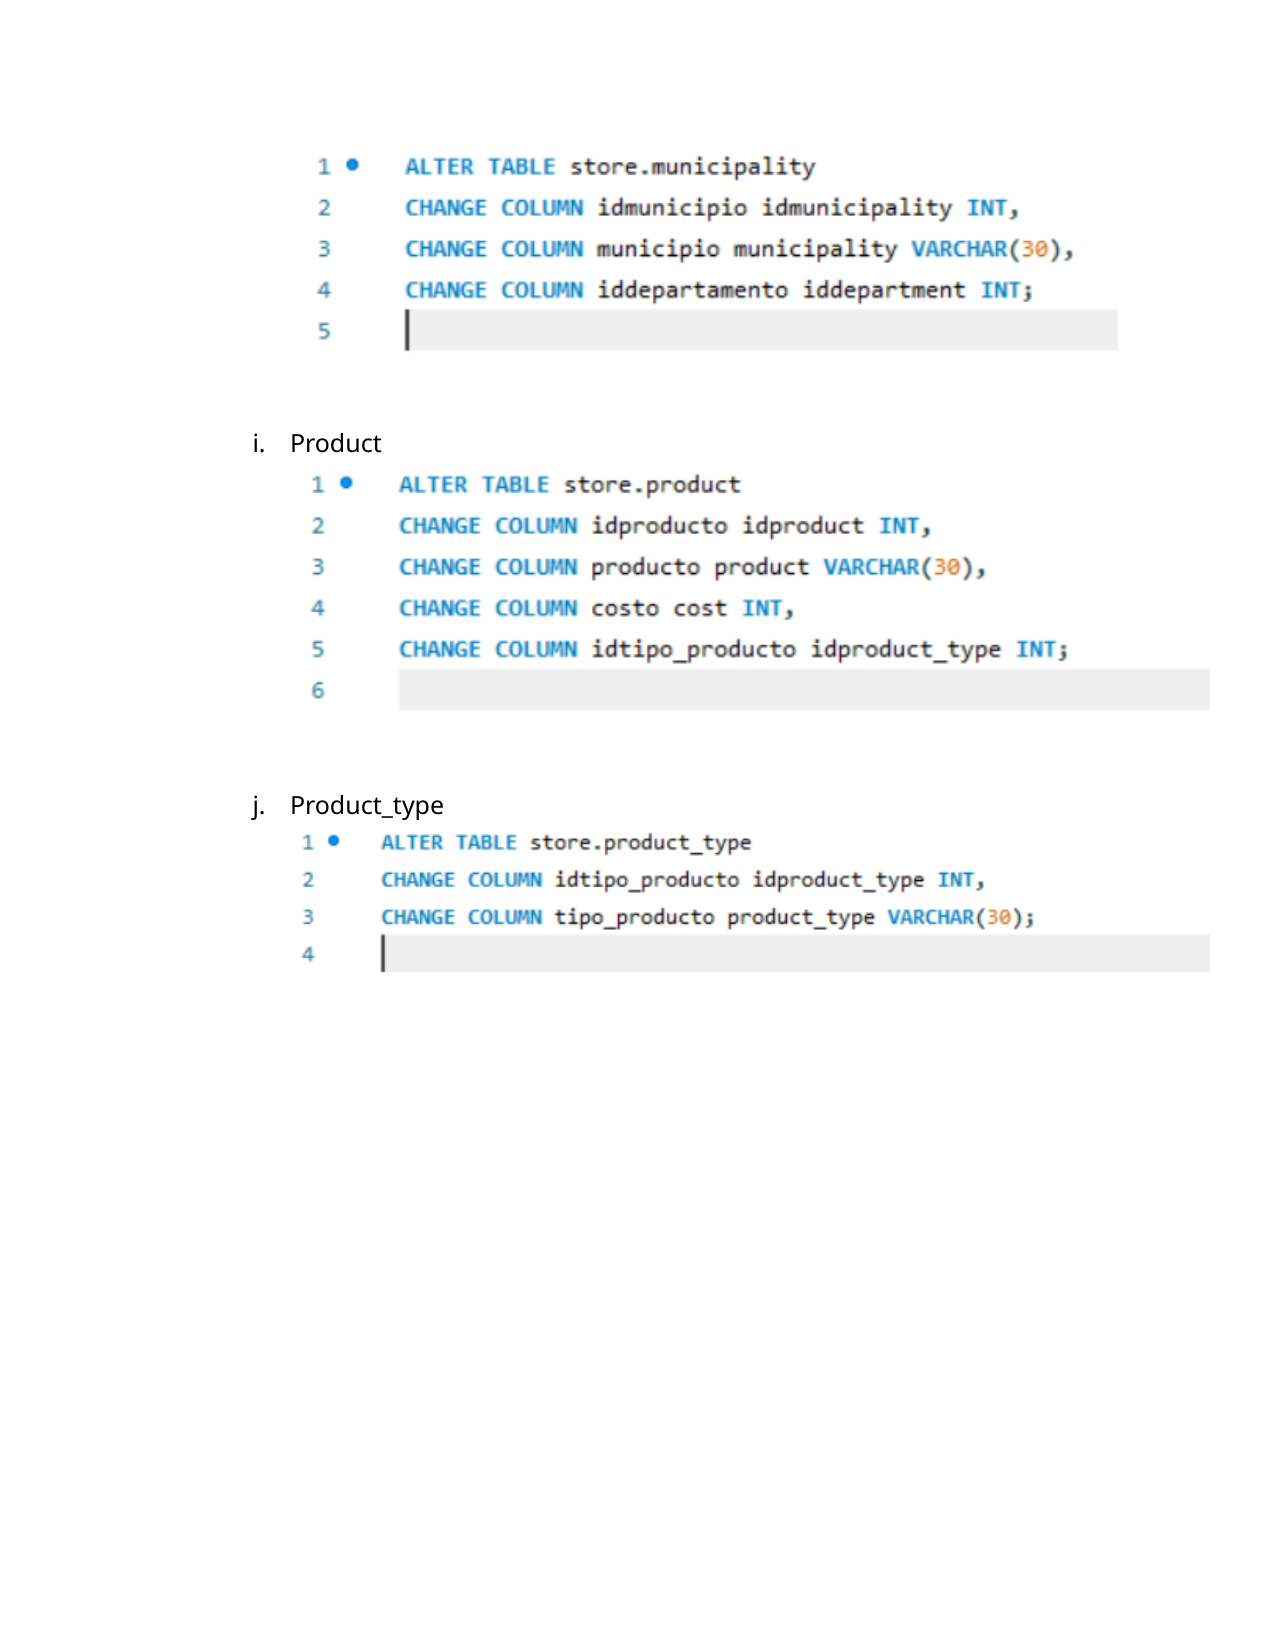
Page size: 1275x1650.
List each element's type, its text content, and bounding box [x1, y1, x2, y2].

picture [289, 826, 1211, 1015]
list Product_type [252, 788, 1098, 822]
list Product [252, 426, 1098, 460]
picture [289, 465, 1210, 783]
picture [289, 147, 1118, 421]
